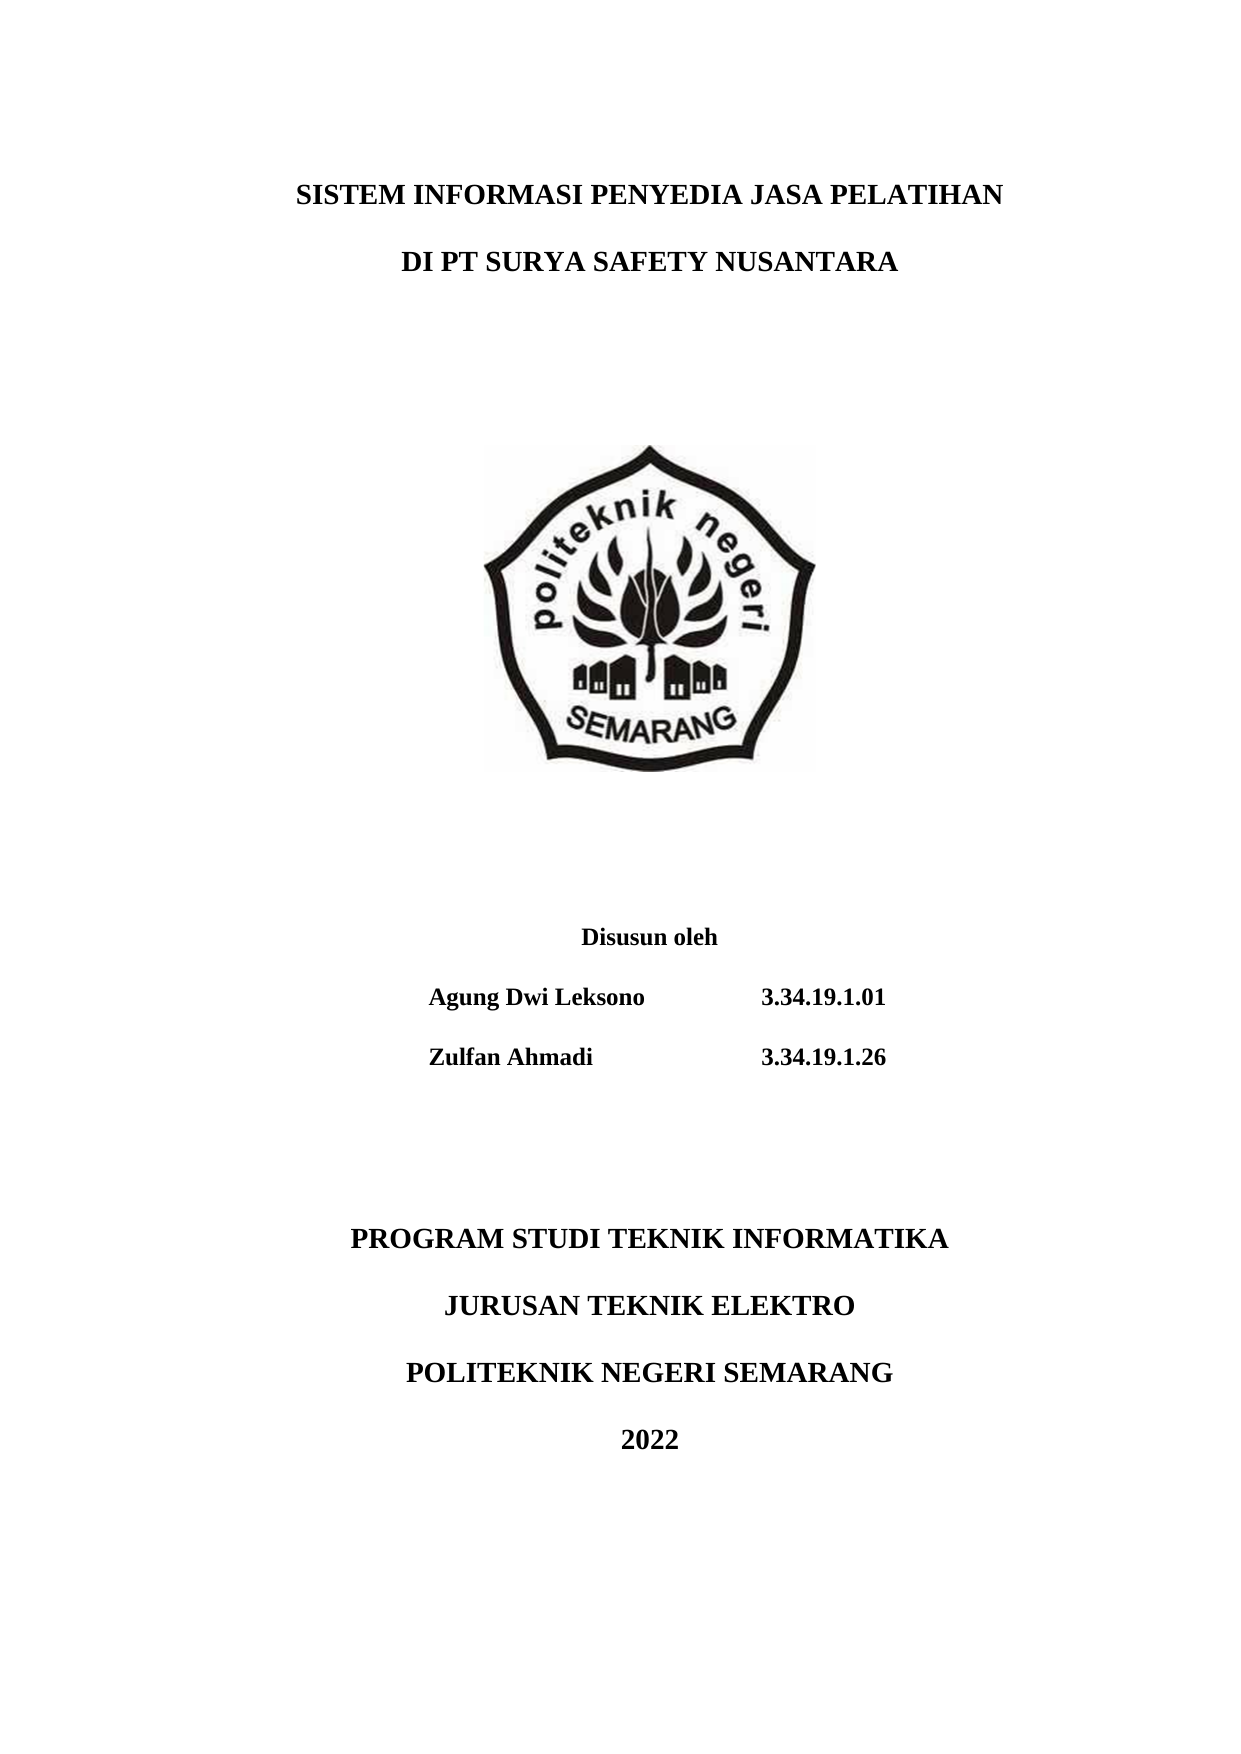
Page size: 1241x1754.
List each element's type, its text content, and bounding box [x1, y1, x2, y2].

text 2022 [236, 1422, 1063, 1456]
text DI PT SURYA SAFETY NUSANTARA [236, 244, 1063, 278]
text Zulfan Ahmadi 3.34.19.1.26 [428, 1042, 1063, 1071]
text PROGRAM STUDI TEKNIK INFORMATIKA [236, 1221, 1063, 1255]
picture [483, 445, 816, 772]
text Disusun oleh [236, 922, 1063, 951]
text Agung Dwi Leksono 3.34.19.1.01 [428, 982, 1063, 1011]
text SISTEM INFORMASI PENYEDIA JASA PELATIHAN [236, 177, 1063, 211]
text JURUSAN TEKNIK ELEKTRO [236, 1288, 1063, 1322]
text POLITEKNIK NEGERI SEMARANG [236, 1355, 1063, 1389]
